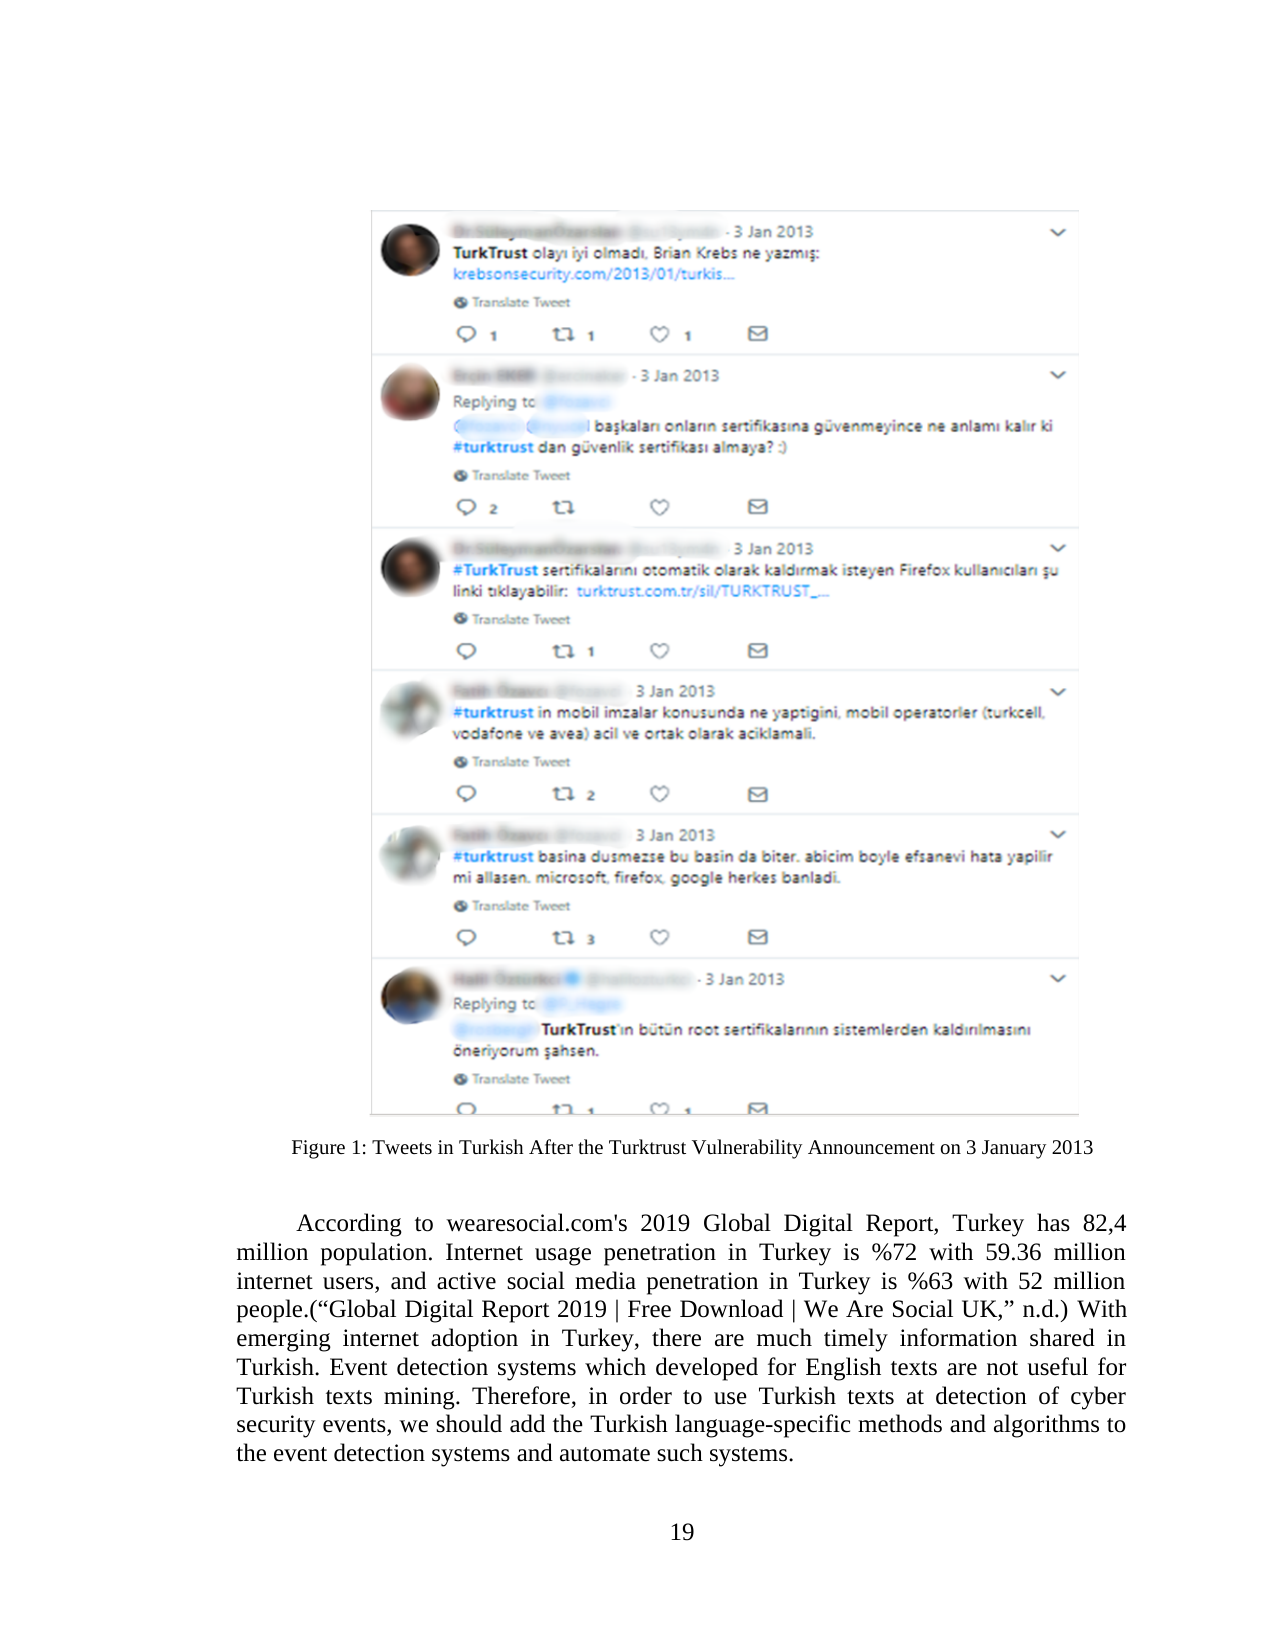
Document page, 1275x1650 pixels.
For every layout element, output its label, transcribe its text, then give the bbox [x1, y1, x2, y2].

picture [369, 210, 1079, 1117]
text According to wearesocial.com's 2019 Global Digital Report, Turkey has 82,4 million population. Internet usage penetration in Turkey is %72 with 59.36 million internet users, and active social media penetration in Turkey is %63 with 52 million people.(“Global Digital Report 2019 | Free Download | We Are Social UK,” n.d.) With emerging internet adoption in Turkey, there are much timely information shared in Turkish. Event detection systems which developed for English texts are not useful for Turkish texts mining. Therefore, in order to use Turkish texts at detection of cyber security events, we should add the Turkish language-specific methods and algorithms to the event detection systems and automate such systems. [236, 1208, 1127, 1467]
